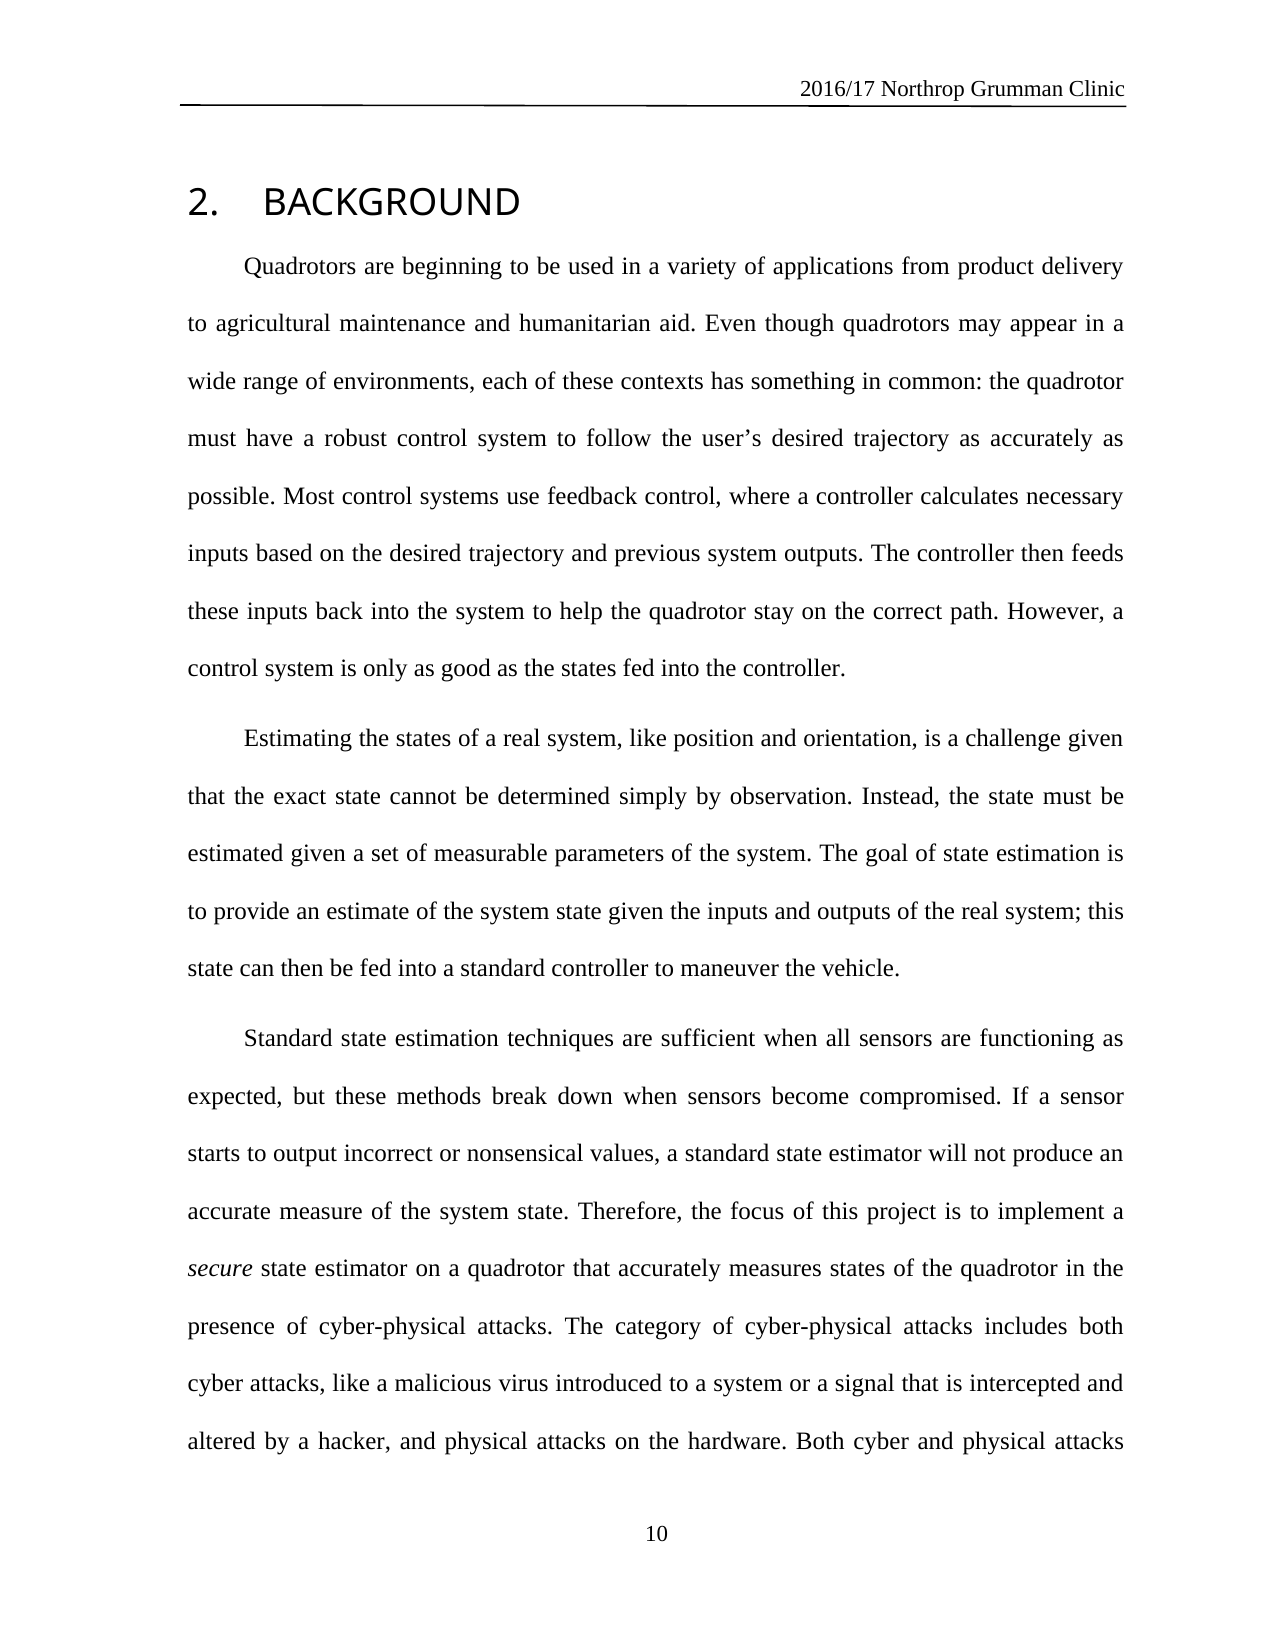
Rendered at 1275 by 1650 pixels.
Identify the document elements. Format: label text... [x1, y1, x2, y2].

text Estimating the states of a real system, like position and orientation, is a challenge given that the exact state cannot be determined simply by observation. Instead, the state must be estimated given a set of measurable parameters of the system. The goal of state estimation is to provide an estimate of the system state given the inputs and outputs of the real system; this state can then be fed into a standard controller to maneuver the vehicle. [187, 723, 1125, 982]
subtitle Background [187, 175, 1125, 226]
text Quadrotors are beginning to be used in a variety of applications from product delivery to agricultural maintenance and humanitarian aid. Even though quadrotors may appear in a wide range of environments, each of these contexts has something in common: the quadrotor must have a robust control system to follow the user’s desired trajectory as accurately as possible. Most control systems use feedback control, where a controller calculates necessary inputs based on the desired trajectory and previous system outputs. The controller then feeds these inputs back into the system to help the quadrotor stay on the correct path. However, a control system is only as good as the states fed into the controller. [187, 251, 1125, 682]
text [187, 1023, 1125, 1455]
